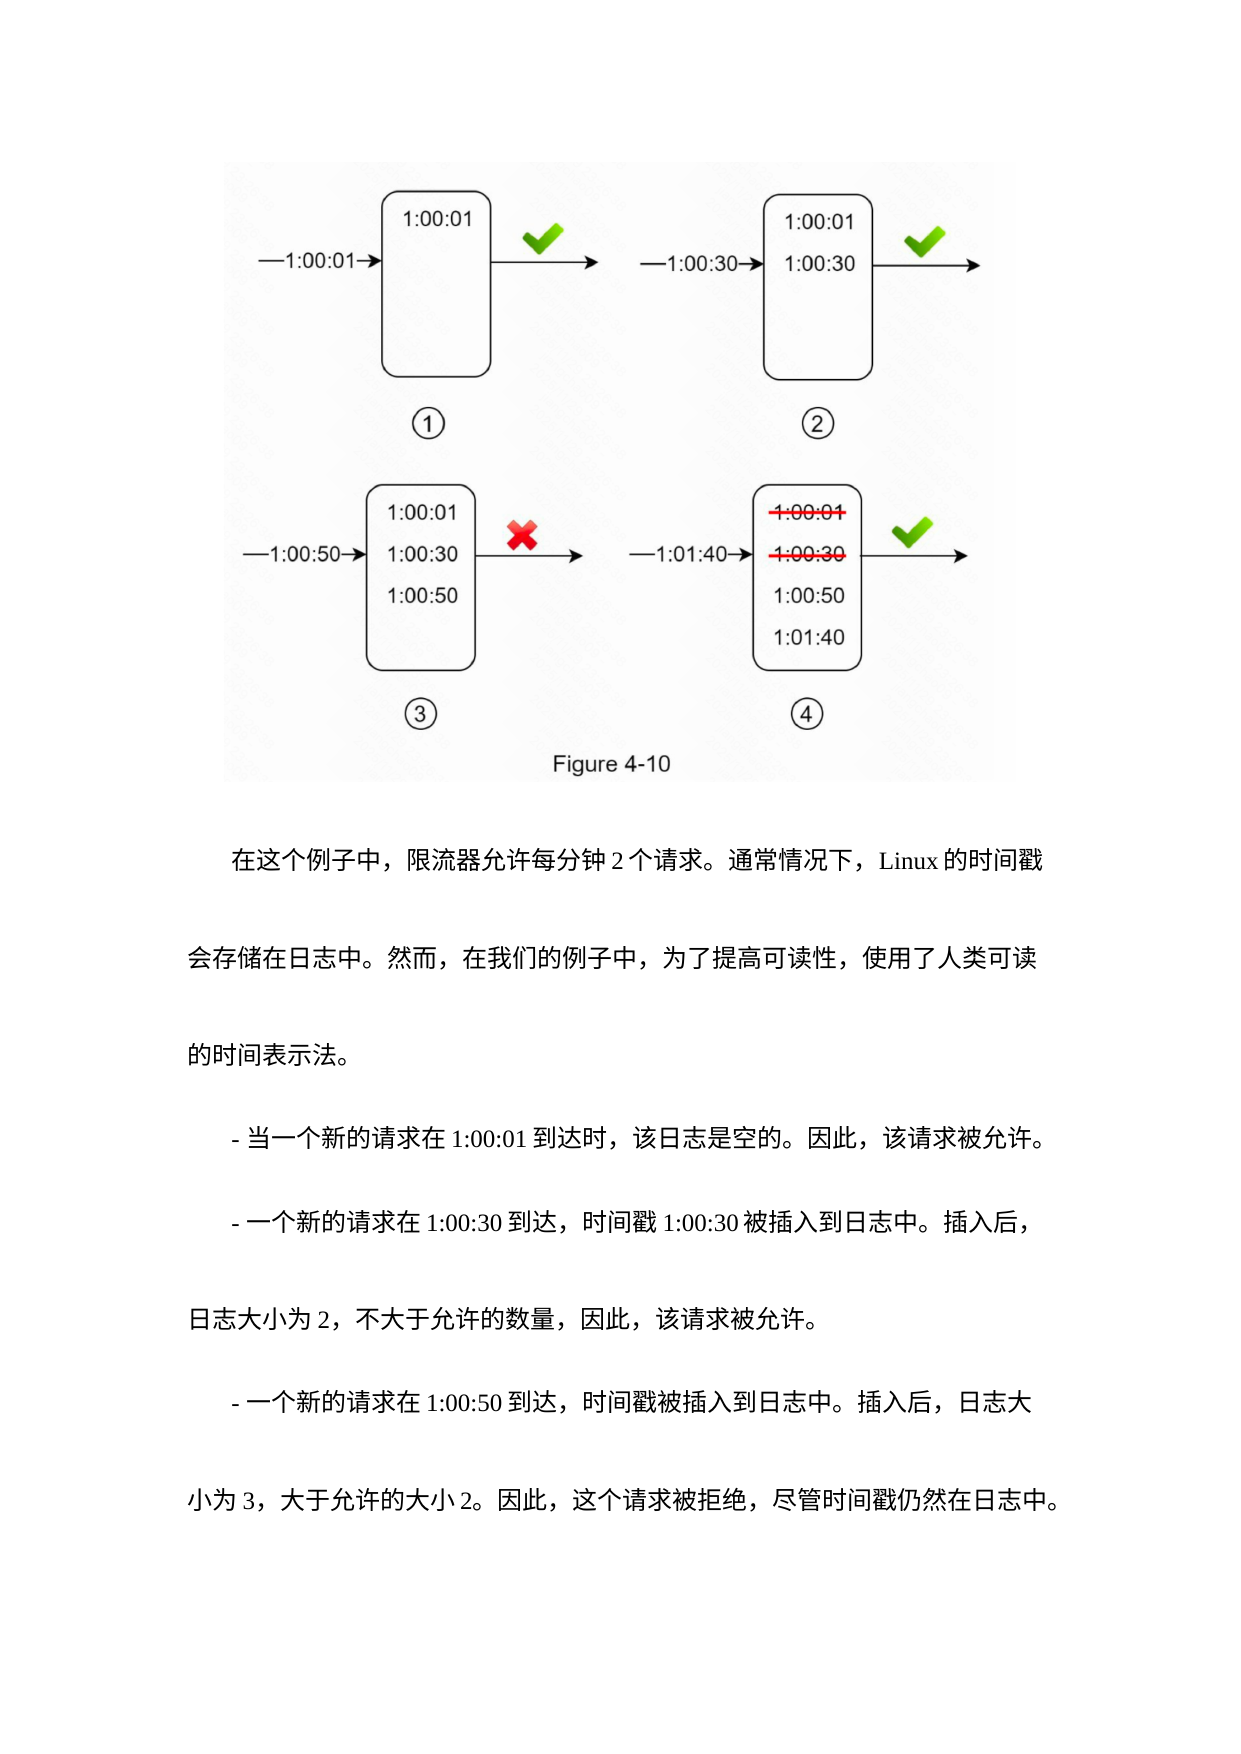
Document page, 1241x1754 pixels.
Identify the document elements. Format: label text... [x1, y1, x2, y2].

text - 一个新的请求在1:00:50到达，时间戳被插入到日志中。插入后，日志大小为3，大于允许的大小2。因此，这个请求被拒绝，尽管时间戳仍然在日志中。 [187, 1368, 1053, 1531]
picture [223, 162, 1017, 782]
text 在这个例子中，限流器允许每分钟2个请求。通常情况下，Linux的时间戳会存储在日志中。然而，在我们的例子中，为了提高可读性，使用了人类可读的时间表示法。 [187, 826, 1053, 1086]
text - 一个新的请求在1:00:30到达，时间戳1:00:30被插入到日志中。插入后，日志大小为2，不大于允许的数量，因此，该请求被允许。 [187, 1188, 1053, 1350]
text - 当一个新的请求在1:00:01到达时，该日志是空的。因此，该请求被允许。 [187, 1104, 1053, 1169]
